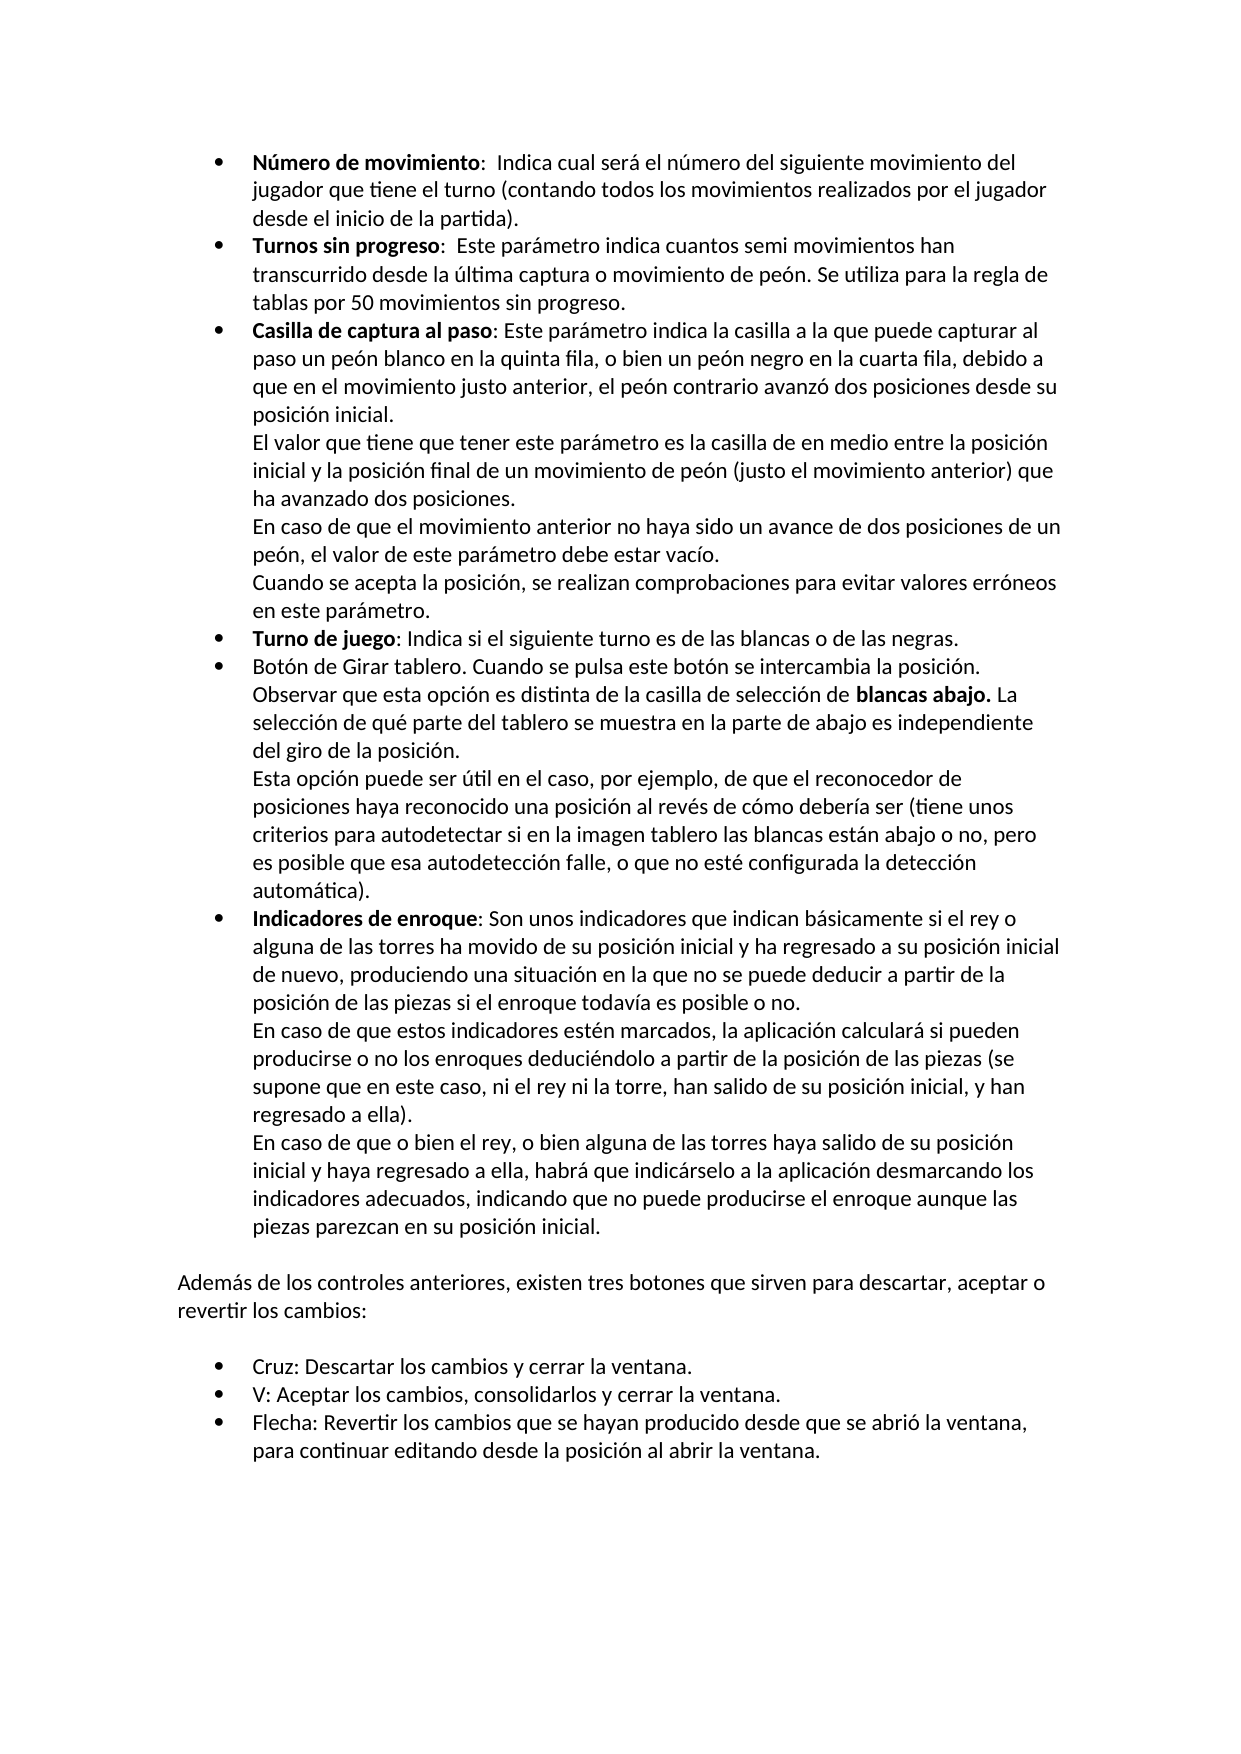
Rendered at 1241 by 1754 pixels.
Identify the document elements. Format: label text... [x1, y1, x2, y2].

text Cuando se acepta la posición, se realizan comprobaciones para evitar valores erróneos en este parámetro. [252, 568, 1063, 624]
list Indicadores de enroque: Son unos indicadores que indican básicamente si el rey o alguna de las torres ha movido de su posición inicial y ha regresado a su posición inicial de nuevo, produciendo una situación en la que no se puede deducir a partir de la posición de las piezas si el enroque todavía es posible o no. [215, 904, 1063, 1016]
list Cruz: Descartar los cambios y cerrar la ventana. [215, 1352, 1063, 1381]
list Botón de Girar tablero. Cuando se pulsa este botón se intercambia la posición. Observar que esta opción es distinta de la casilla de selección de blancas abajo. La selección de qué parte del tablero se muestra en la parte de abajo es independiente del giro de la posición. [215, 652, 1063, 764]
list Flecha: Revertir los cambios que se hayan producido desde que se abrió la ventana, para continuar editando desde la posición al abrir la ventana. [215, 1408, 1063, 1464]
text En caso de que estos indicadores estén marcados, la aplicación calculará si pueden producirse o no los enroques deduciéndolo a partir de la posición de las piezas (se supone que en este caso, ni el rey ni la torre, han salido de su posición inicial, y han regresado a ella). [252, 1016, 1063, 1128]
list V: Aceptar los cambios, consolidarlos y cerrar la ventana. [215, 1381, 1063, 1408]
text El valor que tiene que tener este parámetro es la casilla de en medio entre la posición inicial y la posición final de un movimiento de peón (justo el movimiento anterior) que ha avanzado dos posiciones. [252, 428, 1063, 512]
list Casilla de captura al paso: Este parámetro indica la casilla a la que puede capturar al paso un peón blanco en la quinta fila, o bien un peón negro en la cuarta fila, debido a que en el movimiento justo anterior, el peón contrario avanzó dos posiciones desde su posición inicial. [215, 316, 1063, 428]
list Turnos sin progreso: Este parámetro indica cuantos semi movimientos han transcurrido desde la última captura o movimiento de peón. Se utiliza para la regla de tablas por 50 movimientos sin progreso. [215, 232, 1063, 316]
text Esta opción puede ser útil en el caso, por ejemplo, de que el reconocedor de posiciones haya reconocido una posición al revés de cómo debería ser (tiene unos criterios para autodetectar si en la imagen tablero las blancas están abajo o no, pero es posible que esa autodetección falle, o que no esté configurada la detección automática). [252, 764, 1063, 904]
text En caso de que el movimiento anterior no haya sido un avance de dos posiciones de un peón, el valor de este parámetro debe estar vacío. [252, 512, 1063, 568]
text Además de los controles anteriores, existen tres botones que sirven para descartar, aceptar o revertir los cambios: [177, 1268, 1063, 1324]
list Número de movimiento: Indica cual será el número del siguiente movimiento del jugador que tiene el turno (contando todos los movimientos realizados por el jugador desde el inicio de la partida). [215, 148, 1063, 232]
list Turno de juego: Indica si el siguiente turno es de las blancas o de las negras. [215, 624, 1063, 652]
text En caso de que o bien el rey, o bien alguna de las torres haya salido de su posición inicial y haya regresado a ella, habrá que indicárselo a la aplicación desmarcando los indicadores adecuados, indicando que no puede producirse el enroque aunque las piezas parezcan en su posición inicial. [252, 1128, 1063, 1240]
